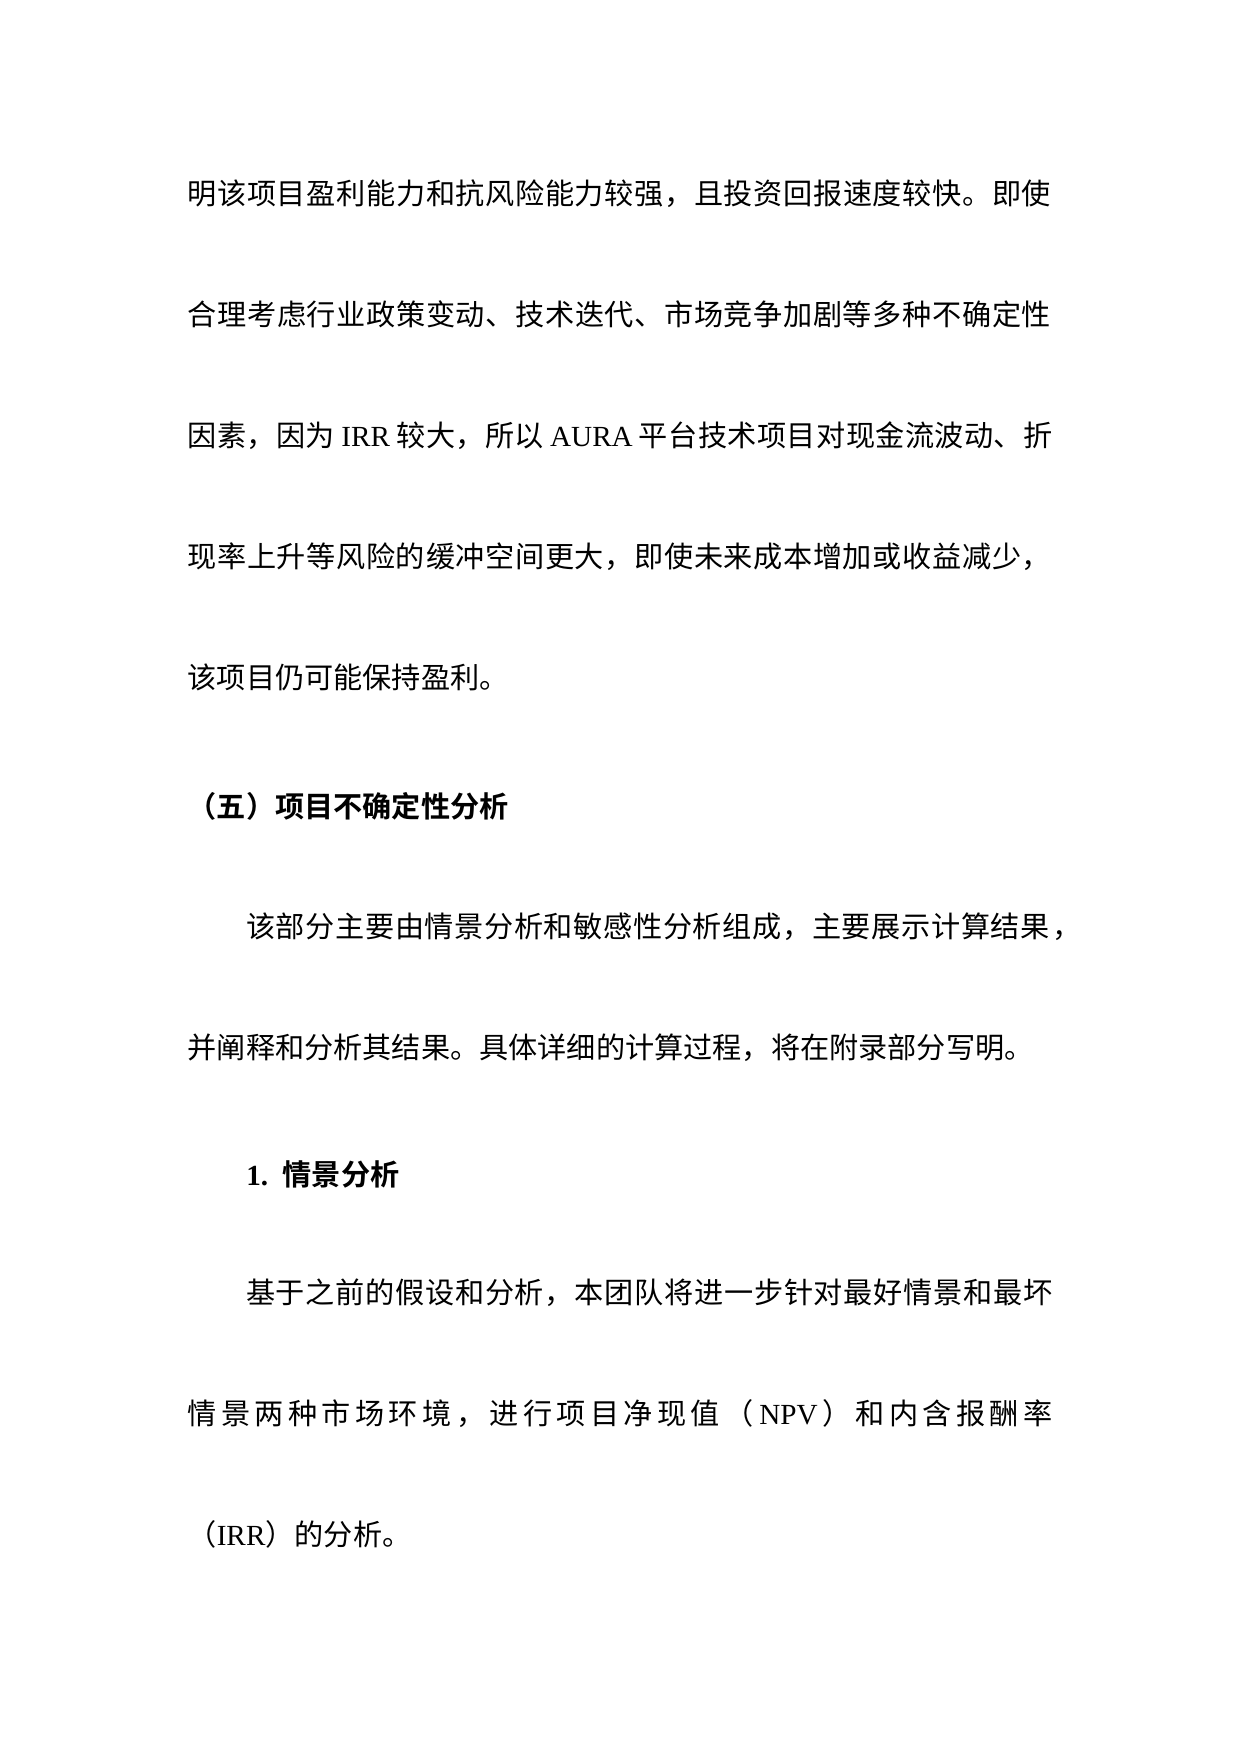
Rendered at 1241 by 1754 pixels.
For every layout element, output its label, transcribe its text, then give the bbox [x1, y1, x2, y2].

subtitle （五）项目不确定性分析 [187, 764, 1053, 844]
subtitle 1. 情景分析 [187, 1132, 1053, 1213]
text 该部分主要由情景分析和敏感性分析组成，主要展示计算结果，并阐释和分析其结果。具体详细的计算过程，将在附录部分写明。 [187, 884, 1053, 1086]
text 基于之前的假设和分析，本团队将进一步针对最好情景和最坏情景两种市场环境，进行项目净现值（NPV）和内含报酬率（IRR）的分析。 [187, 1251, 1053, 1573]
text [187, 151, 1053, 716]
